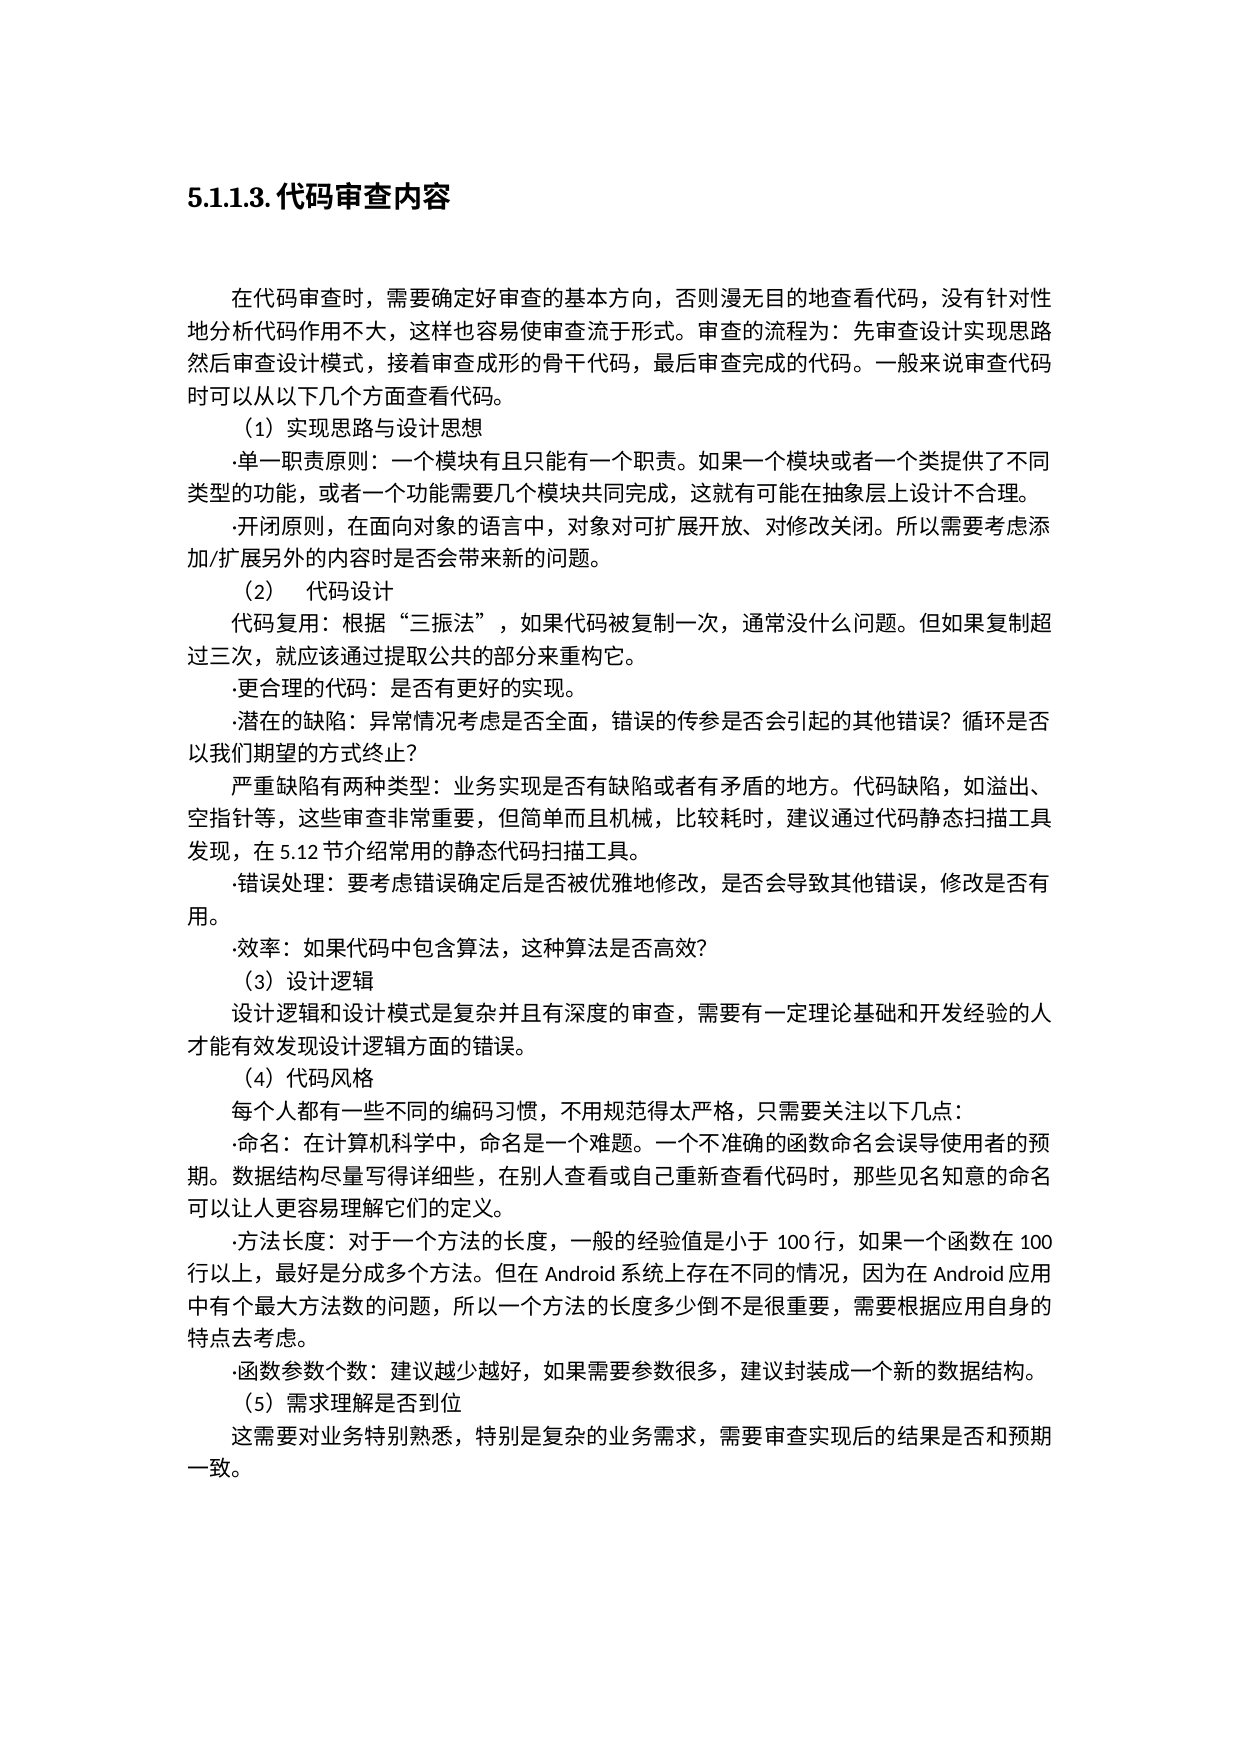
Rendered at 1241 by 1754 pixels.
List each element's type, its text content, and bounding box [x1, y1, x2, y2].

text ·错误处理：要考虑错误确定后是否被优雅地修改，是否会导致其他错误，修改是否有用。 [187, 866, 1053, 931]
text ·命名：在计算机科学中，命名是一个难题。一个不准确的函数命名会误导使用者的预期。数据结构尽量写得详细些，在别人查看或自己重新查看代码时，那些见名知意的命名可以让人更容易理解它们的定义。 [187, 1126, 1053, 1223]
text ·单一职责原则：一个模块有且只能有一个职责。如果一个模块或者一个类提供了不同类型的功能，或者一个功能需要几个模块共同完成，这就有可能在抽象层上设计不合理。 [187, 443, 1053, 508]
text 每个人都有一些不同的编码习惯，不用规范得太严格，只需要关注以下几点： [187, 1093, 1053, 1126]
text ·开闭原则，在面向对象的语言中，对象对可扩展开放、对修改关闭。所以需要考虑添加/扩展另外的内容时是否会带来新的问题。 [187, 508, 1053, 573]
text （4）代码风格 [187, 1061, 1053, 1093]
text 代码复用：根据“三振法”，如果代码被复制一次，通常没什么问题。但如果复制超过三次，就应该通过提取公共的部分来重构它。 [187, 606, 1053, 671]
text ·潜在的缺陷：异常情况考虑是否全面，错误的传参是否会引起的其他错误？循环是否以我们期望的方式终止？ [187, 703, 1053, 768]
text （5）需求理解是否到位 [187, 1386, 1053, 1418]
text 在代码审查时，需要确定好审查的基本方向，否则漫无目的地查看代码，没有针对性地分析代码作用不大，这样也容易使审查流于形式。审查的流程为：先审查设计实现思路，然后审查设计模式，接着审查成形的骨干代码，最后审查完成的代码。一般来说审查代码时可以从以下几个方面查看代码。 [187, 281, 1053, 411]
text ·函数参数个数：建议越少越好，如果需要参数很多，建议封装成一个新的数据结构。 [187, 1353, 1053, 1386]
text ·效率：如果代码中包含算法，这种算法是否高效？ [187, 931, 1053, 963]
list 代码设计 [232, 573, 1053, 606]
text 严重缺陷有两种类型：业务实现是否有缺陷或者有矛盾的地方。代码缺陷，如溢出、空指针等，这些审查非常重要，但简单而且机械，比较耗时，建议通过代码静态扫描工具发现，在5.12节介绍常用的静态代码扫描工具。 [187, 768, 1053, 866]
text ·更合理的代码：是否有更好的实现。 [187, 671, 1053, 703]
text （3）设计逻辑 [187, 963, 1053, 996]
text 这需要对业务特别熟悉，特别是复杂的业务需求，需要审查实现后的结果是否和预期一致。 [187, 1418, 1053, 1483]
text ·方法长度：对于一个方法的长度，一般的经验值是小于100行，如果一个函数在100行以上，最好是分成多个方法。但在Android系统上存在不同的情况，因为在Android应用中有个最大方法数的问题，所以一个方法的长度多少倒不是很重要，需要根据应用自身的特点去考虑。 [187, 1223, 1053, 1353]
text （1）实现思路与设计思想 [187, 411, 1053, 443]
subtitle 代码审查内容 [187, 162, 1053, 227]
text 设计逻辑和设计模式是复杂并且有深度的审查，需要有一定理论基础和开发经验的人才能有效发现设计逻辑方面的错误。 [187, 996, 1053, 1061]
